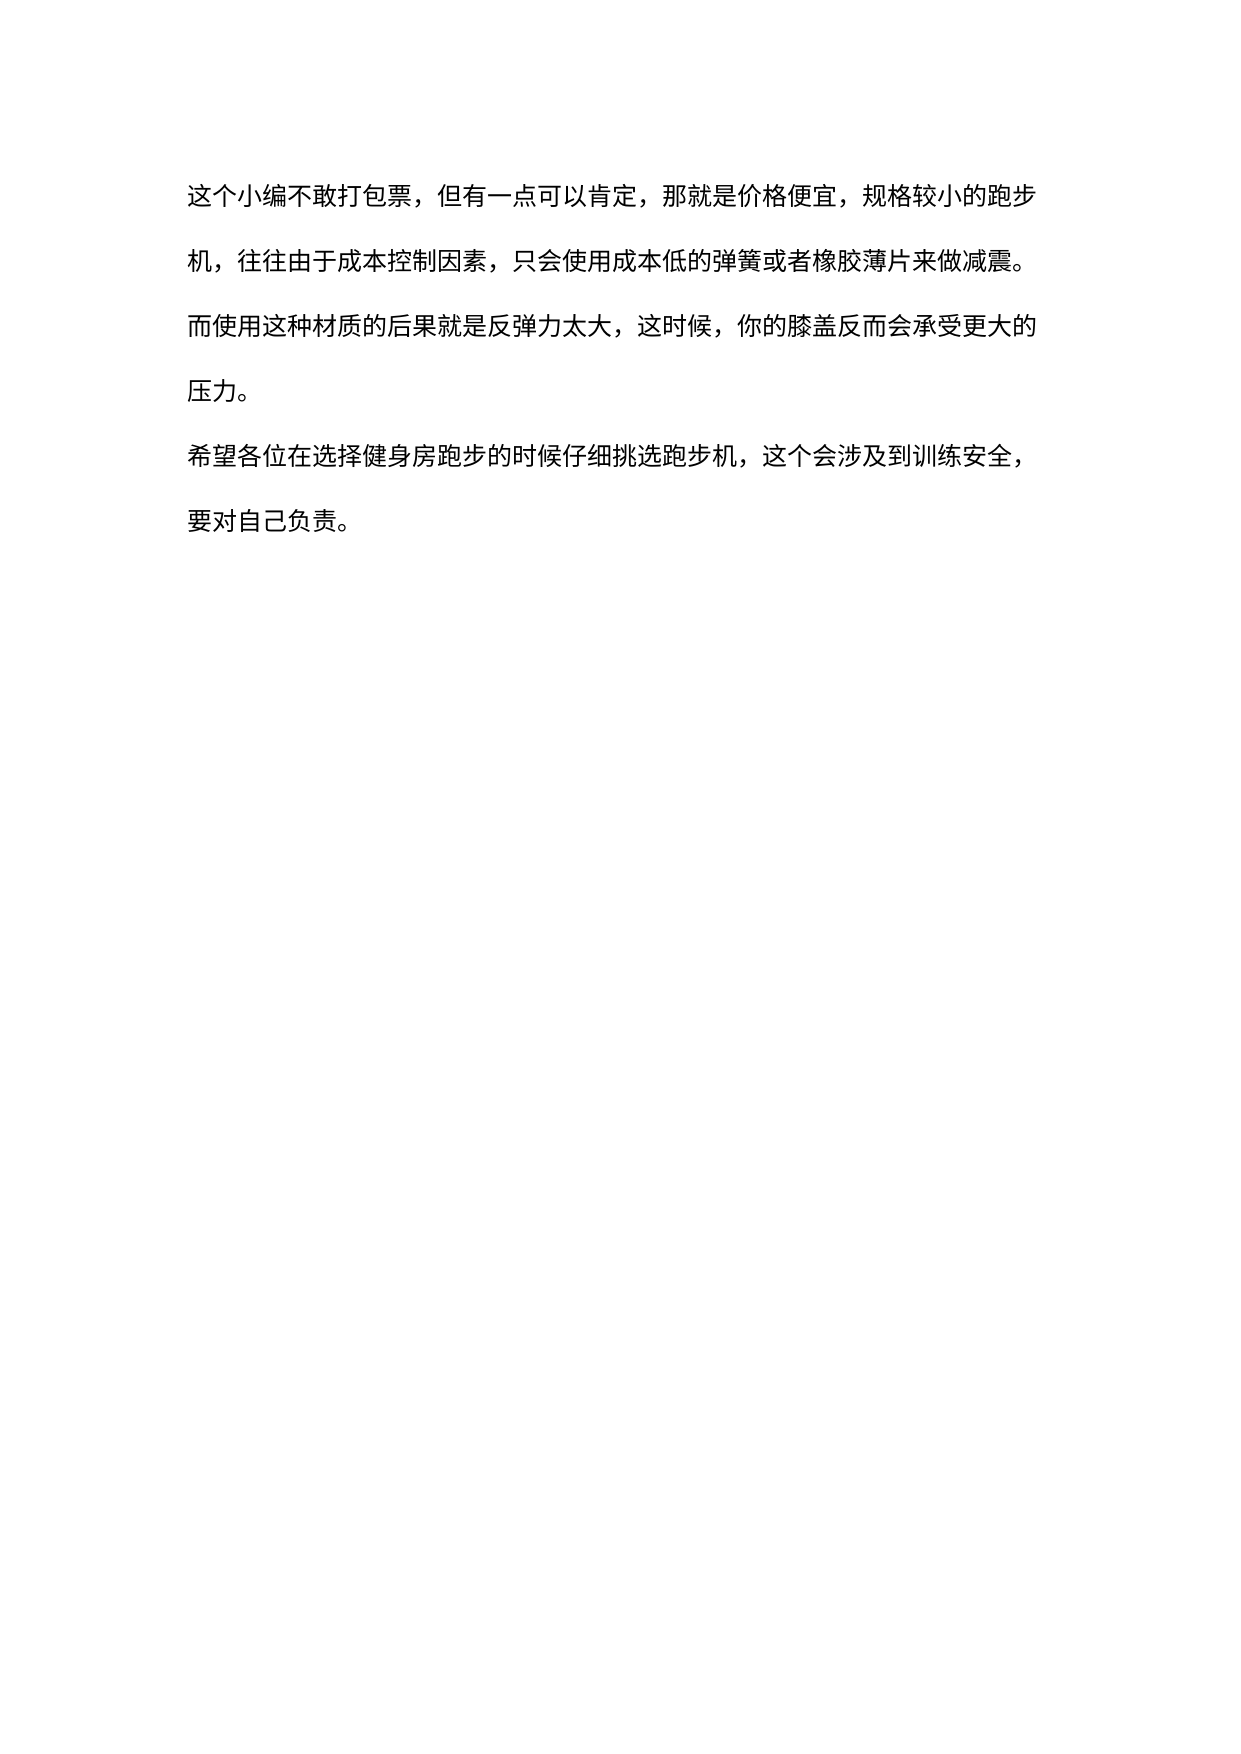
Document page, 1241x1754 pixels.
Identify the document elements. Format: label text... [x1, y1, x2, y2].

text 希望各位在选择健身房跑步的时候仔细挑选跑步机，这个会涉及到训练安全，要对自己负责。 [187, 422, 1053, 552]
text 这个小编不敢打包票，但有一点可以肯定，那就是价格便宜，规格较小的跑步机，往往由于成本控制因素，只会使用成本低的弹簧或者橡胶薄片来做减震。而使用这种材质的后果就是反弹力太大，这时候，你的膝盖反而会承受更大的压力。 [187, 162, 1053, 422]
